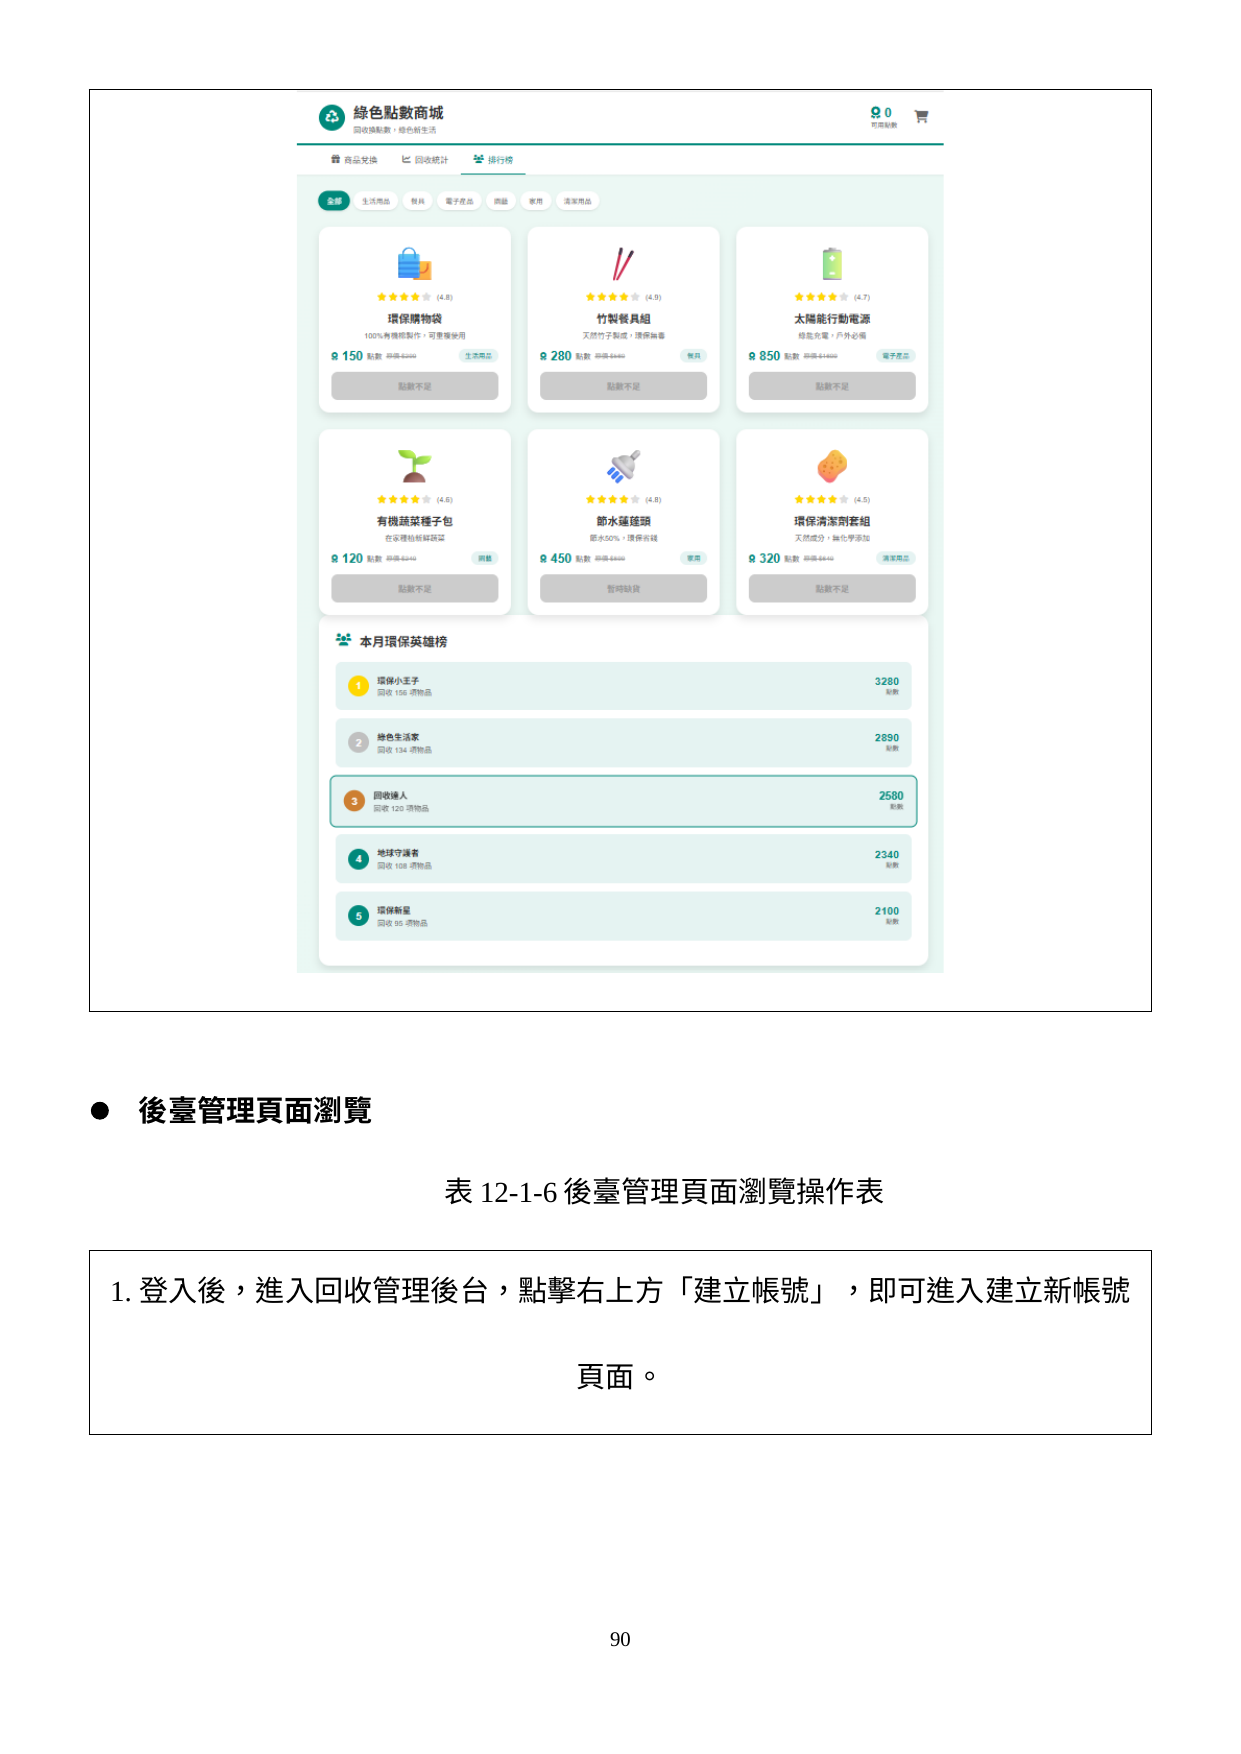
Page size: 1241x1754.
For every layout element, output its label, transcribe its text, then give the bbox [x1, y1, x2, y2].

list 表 12-1-6後臺管理頁面瀏覽操作表 [176, 1152, 1152, 1227]
table_cell [90, 90, 1151, 1011]
list 後臺管理頁面瀏覽 [89, 1071, 1152, 1146]
picture [296, 90, 944, 973]
table_header 1. 登入後，進入回收管理後台，點擊右上方「建立帳號」，即可進入建立新帳號頁面。 [90, 1251, 1151, 1433]
